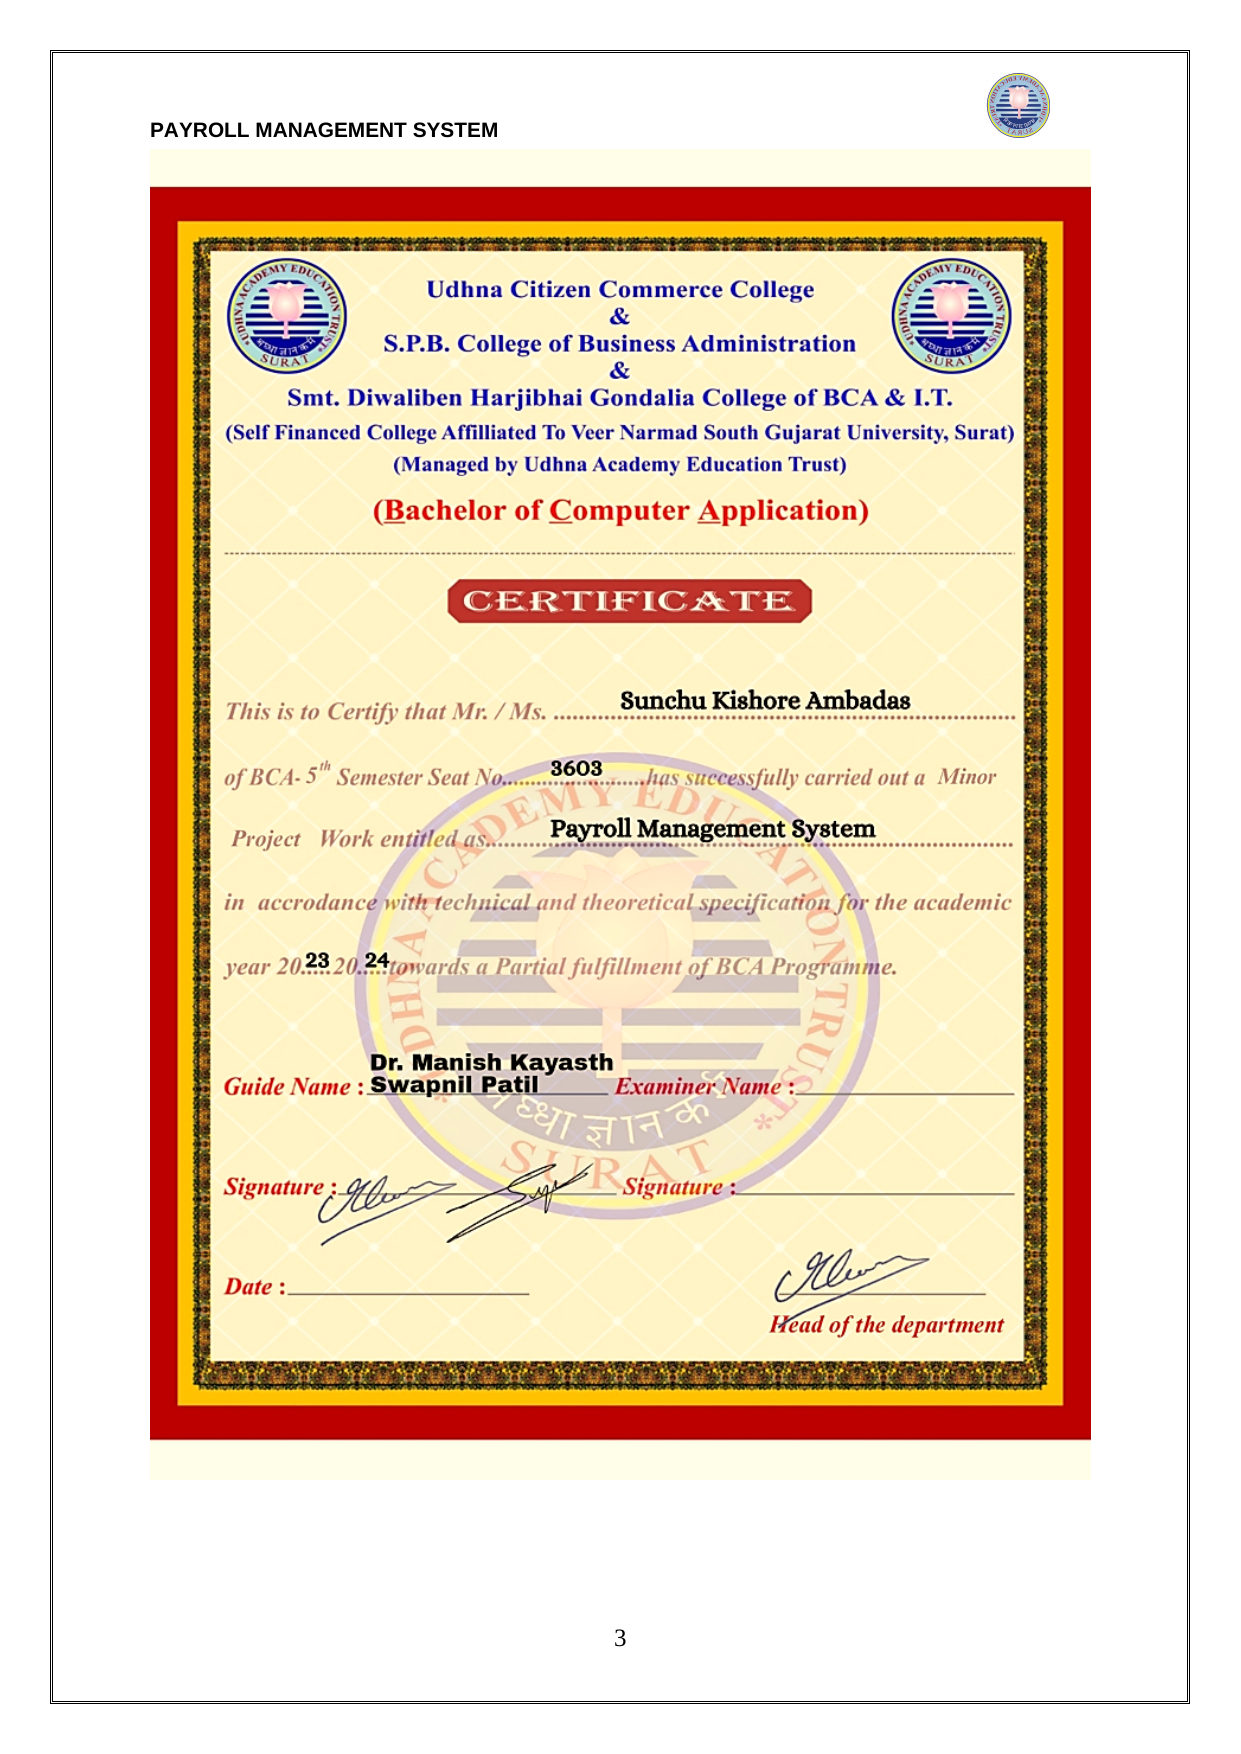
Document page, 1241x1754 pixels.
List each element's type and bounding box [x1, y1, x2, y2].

picture [150, 149, 1091, 1480]
picture [986, 73, 1050, 138]
